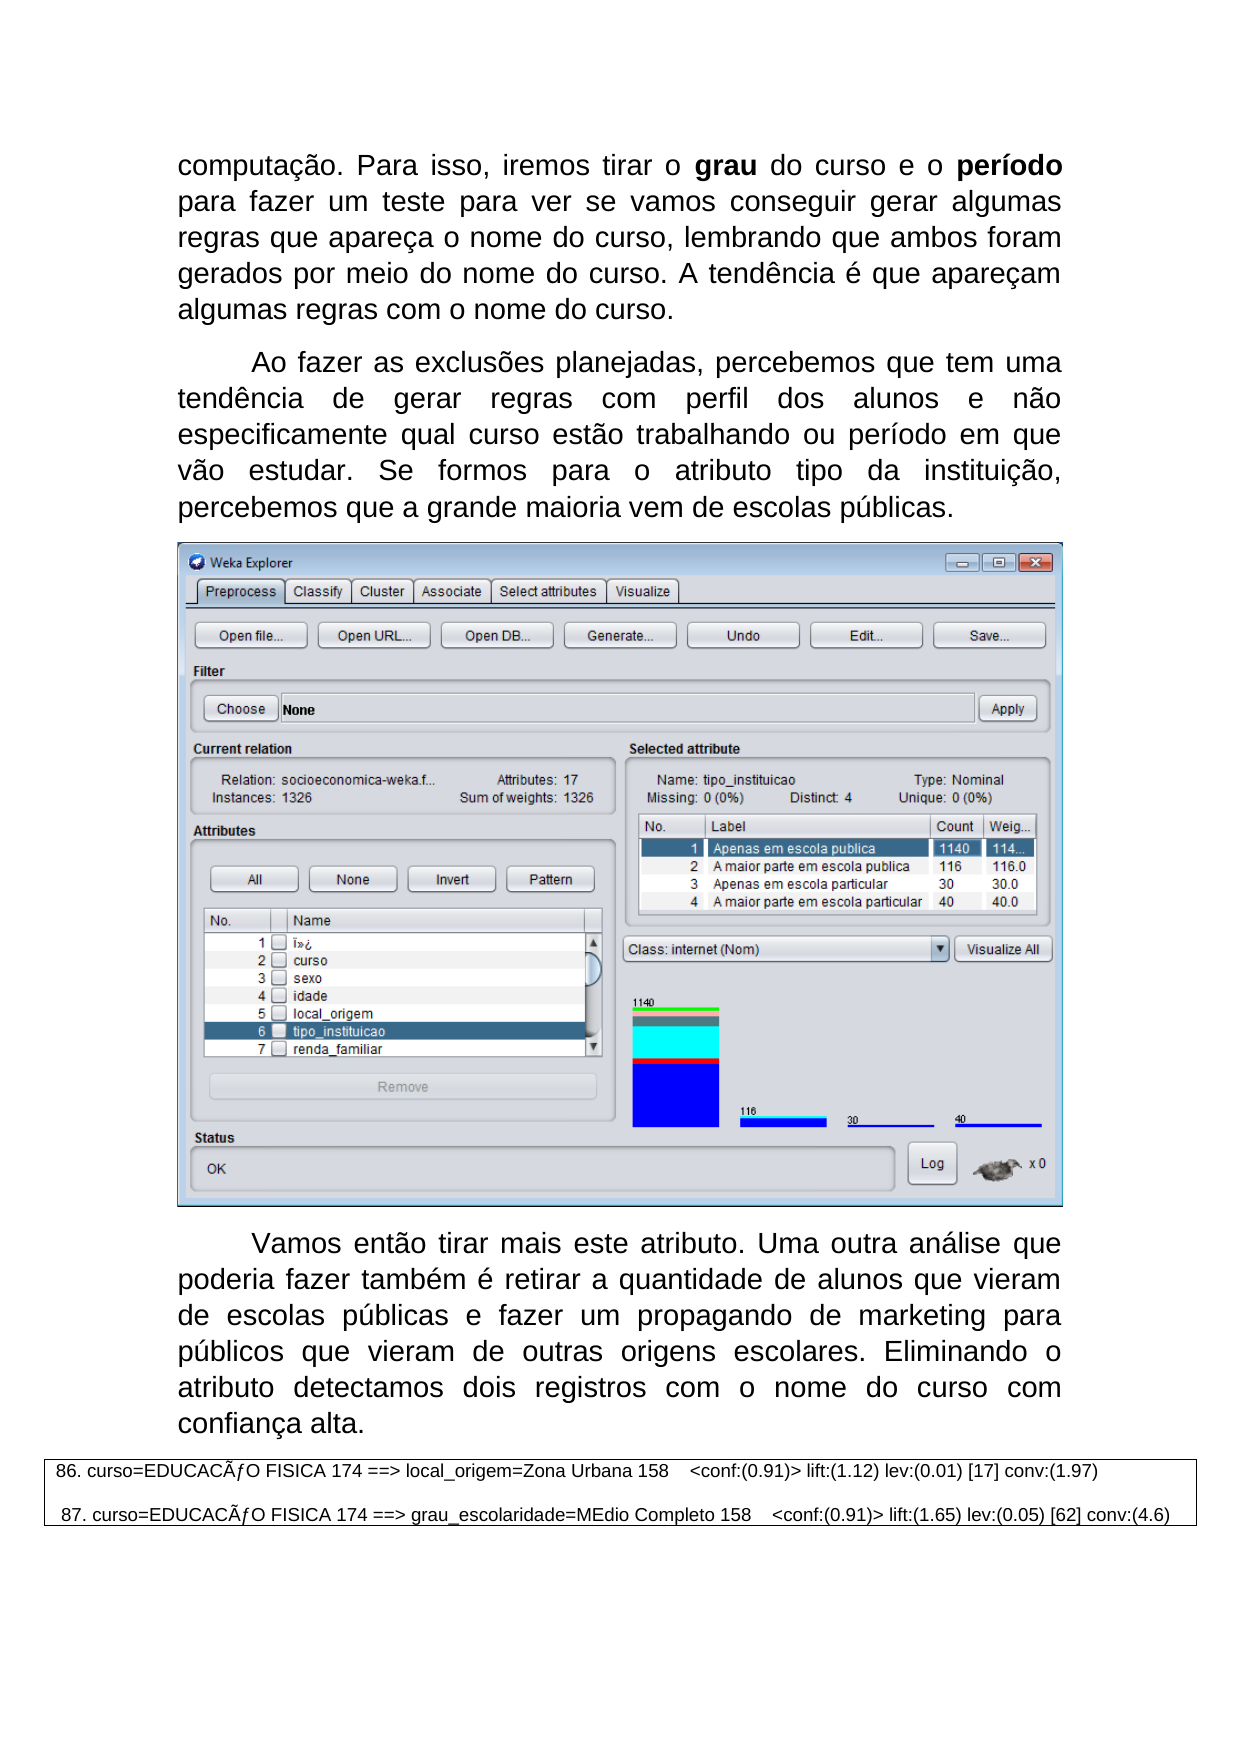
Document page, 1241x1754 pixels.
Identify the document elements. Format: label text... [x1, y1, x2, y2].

text Ao fazer as exclusões planejadas, percebemos que tem uma tendência de gerar regras com perfil dos alunos e não especificamente qual curso estão trabalhando ou período em que vão estudar. Se formos para o atributo tipo da instituição, percebemos que a grande maioria vem de escolas públicas. [177, 345, 1063, 523]
table_header 86. curso=EDUCACÃƒO FISICA 174 ==> local_origem=Zona Urbana 158 <conf:(0.91)> lift:(1.12) lev:(0.01) [17] conv:(1.97) 87. curso=EDUCACÃƒO FISICA 174 ==> grau_escolaridade=MEdio Completo 158 <conf:(0.91)> lift:(1.65) lev:(0.05) [62] conv:(4.6) [45, 1460, 1196, 1525]
picture [177, 542, 1063, 1207]
text Vamos então tirar mais este atributo. Uma outra análise que poderia fazer também é retirar a quantidade de alunos que vieram de escolas públicas e fazer um propagando de marketing para públicos que vieram de outras origens escolares. Eliminando o atributo detectamos dois registros com o nome do curso com confiança alta. [177, 1226, 1063, 1440]
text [177, 148, 1063, 326]
